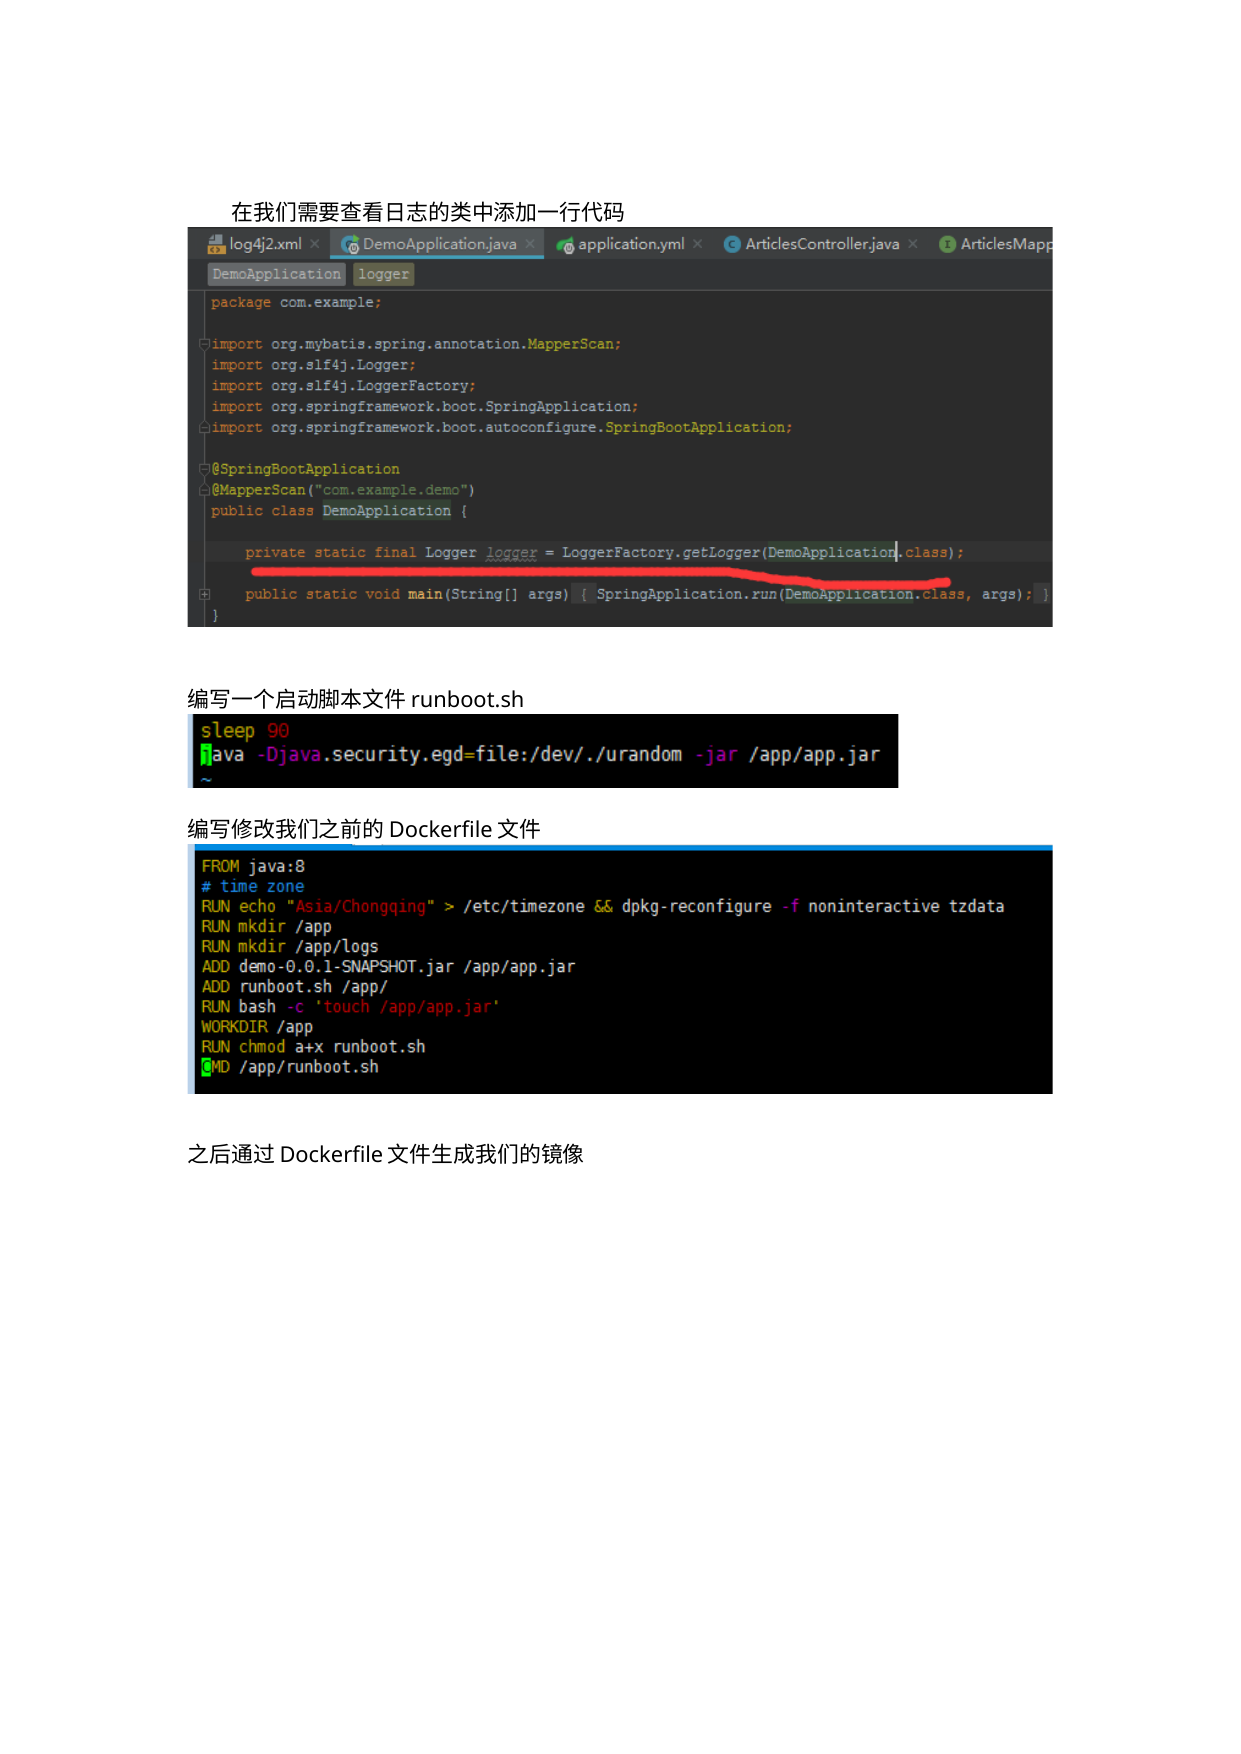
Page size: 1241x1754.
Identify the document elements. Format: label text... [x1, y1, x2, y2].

picture [187, 844, 1053, 1094]
text 在我们需要查看日志的类中添加一行代码 [187, 194, 1053, 227]
text 之后通过Dockerfile文件生成我们的镜像 [187, 1137, 1053, 1169]
picture [187, 227, 1053, 627]
text 编写一个启动脚本文件runboot.sh [187, 682, 1053, 714]
text 编写修改我们之前的Dockerfile文件 [187, 812, 1053, 844]
picture [187, 714, 899, 788]
